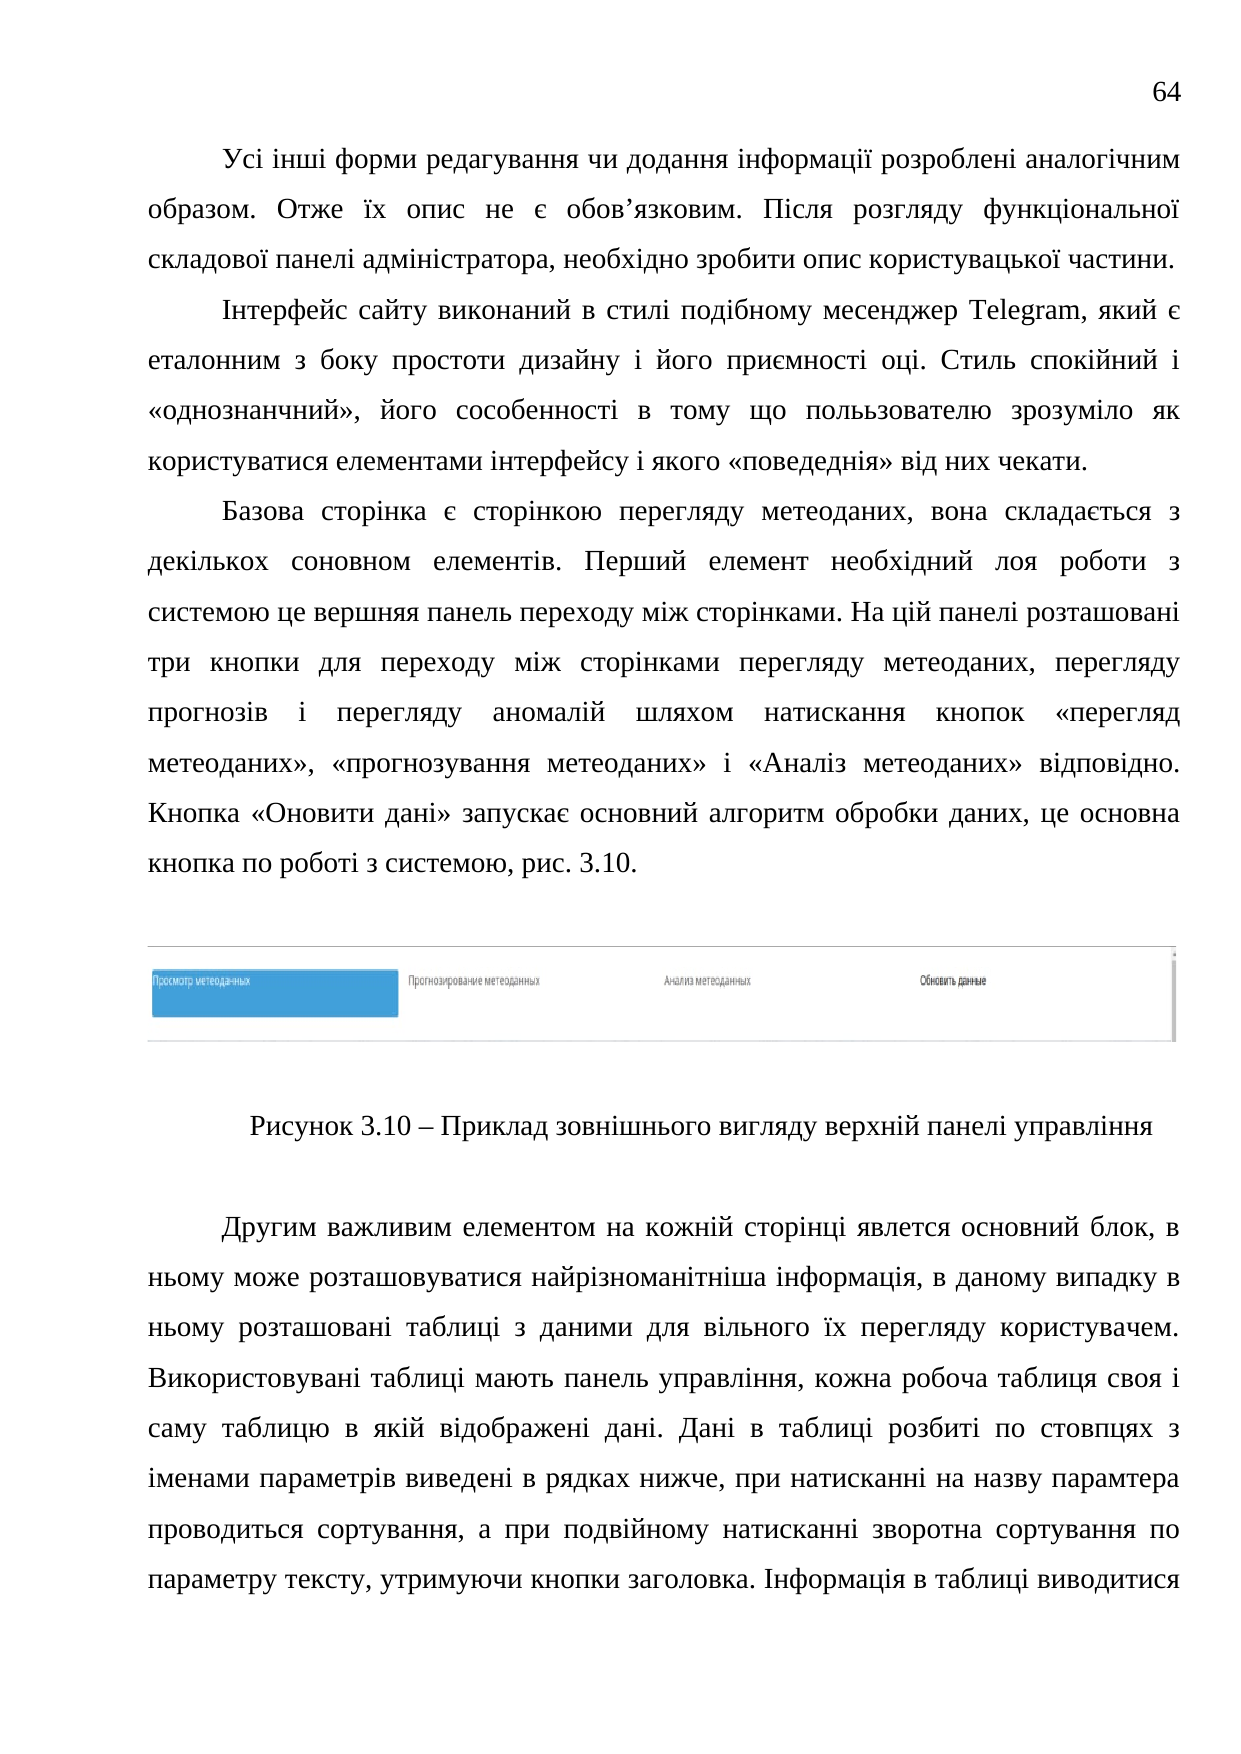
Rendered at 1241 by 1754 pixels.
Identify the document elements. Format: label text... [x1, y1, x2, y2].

text Усі інші форми редагування чи додання інформації розроблені аналогічним образом. Отже їх опис не є обов’язковим. Після розгляду функціональної складової панелі адміністратора, необхідно зробити опис користувацької частини. [148, 141, 1181, 275]
text Рисунок 3.10 – Приклад зовнішнього вигляду верхній панелі управління [148, 1108, 1181, 1142]
text Базова сторінка є сторінкою перегляду метеоданих, вона складається з декількох соновном елементів. Перший елемент необхідний лоя роботи з системою це вершняя панель переходу між сторінками. На цій панелі розташовані три кнопки для переходу між сторінками перегляду метеоданих, перегляду прогнозів і перегляду аномалій шляхом натискання кнопок «перегляд метеоданих», «прогнозування метеоданих» і «Аналіз метеоданих» відповідно. Кнопка «Оновити дані» запускає основний алгоритм обробки даних, це основна кнопка по роботі з системою, рис. 3.10. [148, 493, 1181, 879]
picture [147, 946, 1177, 1042]
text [148, 1209, 1181, 1594]
text Інтерфейс сайту виконаний в стилі подібному месенджер Telegram, який є еталонним з боку простоти дизайну і його приємності оці. Стиль спокійний і «однознанчний», його сособенності в тому що полььзователю зрозуміло як користуватися елементами інтерфейсу і якого «поведеднія» від них чекати. [148, 292, 1181, 476]
